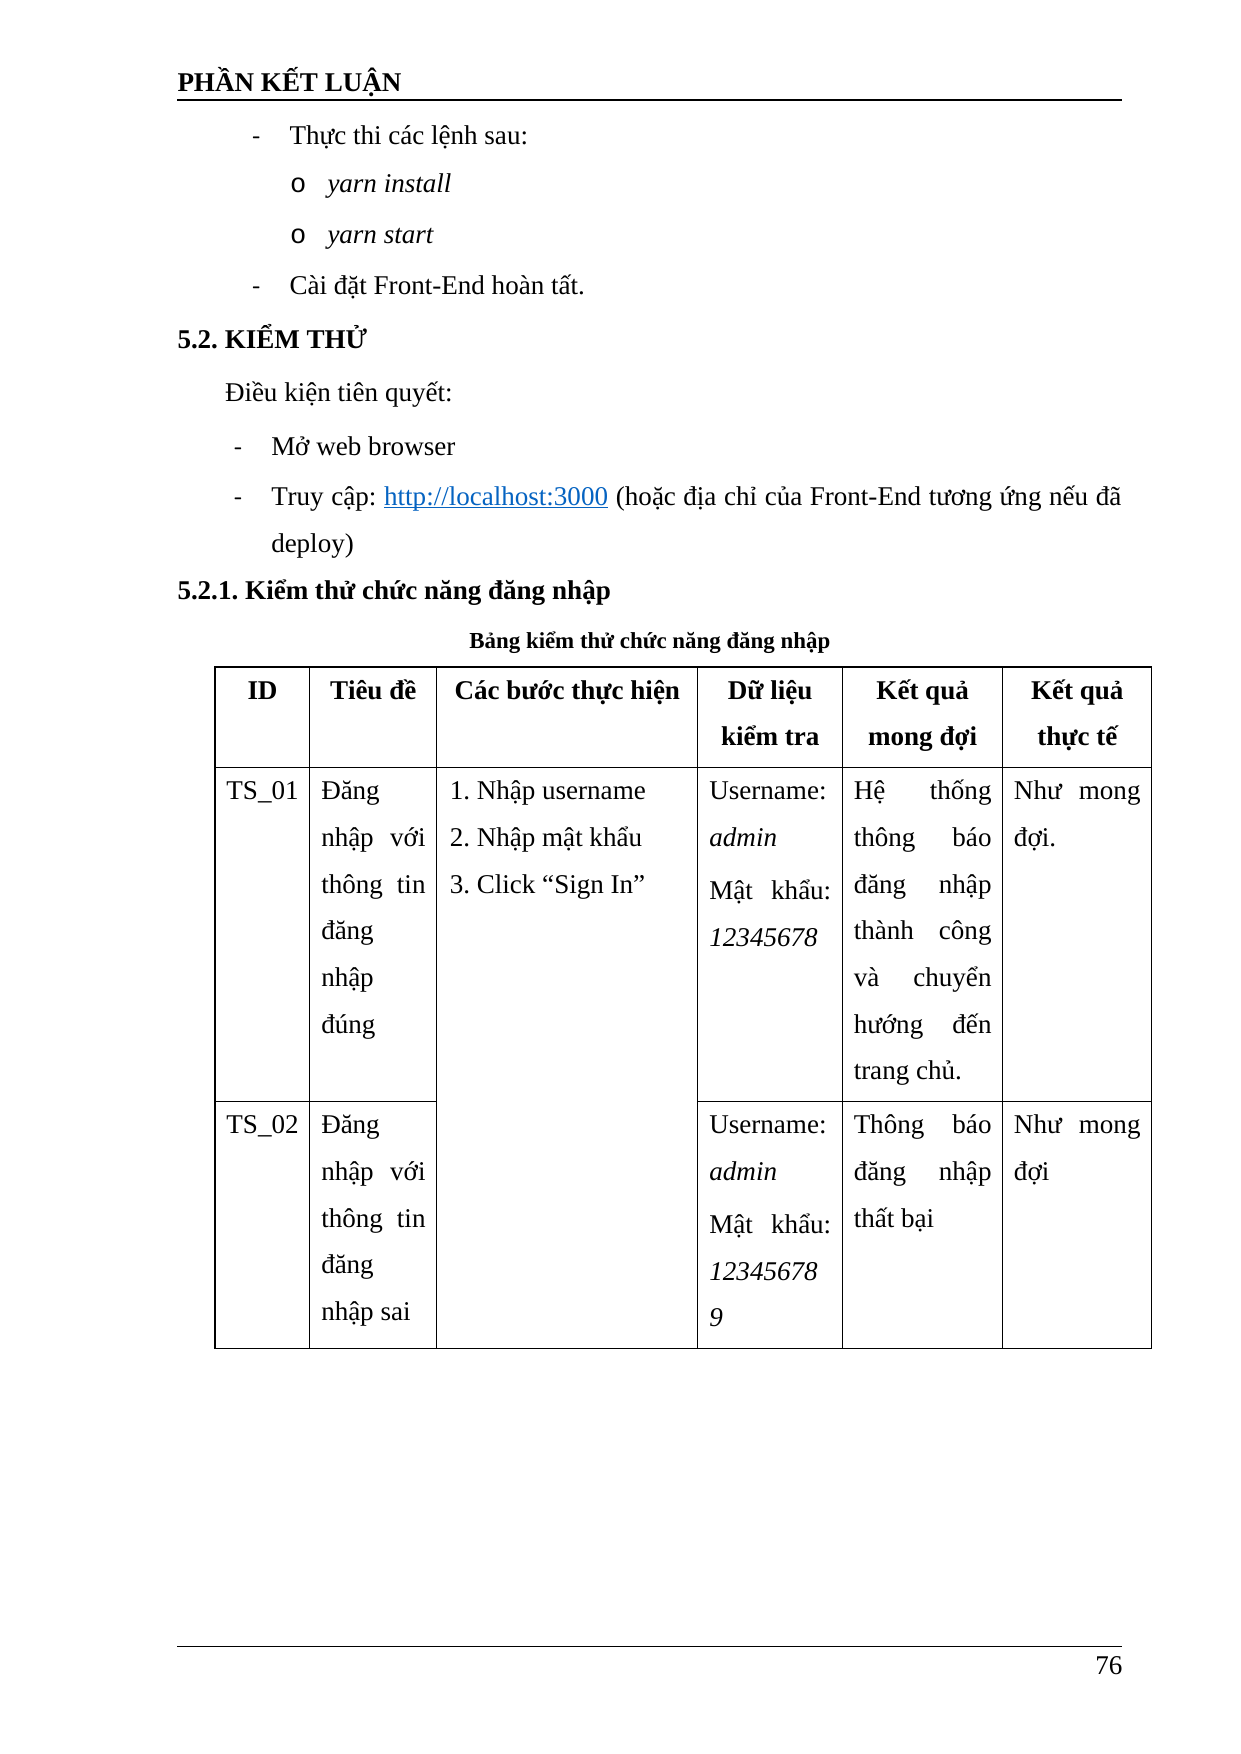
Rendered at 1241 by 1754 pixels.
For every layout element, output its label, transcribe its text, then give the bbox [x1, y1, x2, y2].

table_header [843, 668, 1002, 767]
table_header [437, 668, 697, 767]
list Cài đặt Front-End hoàn tất. [252, 268, 1122, 301]
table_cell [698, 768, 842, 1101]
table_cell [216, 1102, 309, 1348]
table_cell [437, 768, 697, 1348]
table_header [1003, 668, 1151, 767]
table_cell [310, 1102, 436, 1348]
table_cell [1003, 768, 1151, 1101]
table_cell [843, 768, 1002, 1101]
text Điều kiện tiên quyết: [224, 376, 1122, 408]
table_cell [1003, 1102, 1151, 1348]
list yarn install [290, 168, 1122, 201]
text Kiểm thử [177, 323, 1122, 355]
list Thực thi các lệnh sau: [252, 118, 1122, 151]
text Kiểm thử chức năng đăng nhập [177, 574, 1122, 605]
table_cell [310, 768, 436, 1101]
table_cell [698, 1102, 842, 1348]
text Bảng kiểm thử chức năng đăng nhập [177, 627, 1122, 653]
list Mở web browser [233, 429, 1122, 462]
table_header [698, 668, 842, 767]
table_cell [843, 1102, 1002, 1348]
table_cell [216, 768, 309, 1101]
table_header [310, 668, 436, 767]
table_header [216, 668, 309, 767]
list yarn start [290, 218, 1122, 251]
list Truy cập: http://localhost:3000 (hoặc địa chỉ của Front-End tương ứng nếu đã deploy) [233, 479, 1122, 558]
